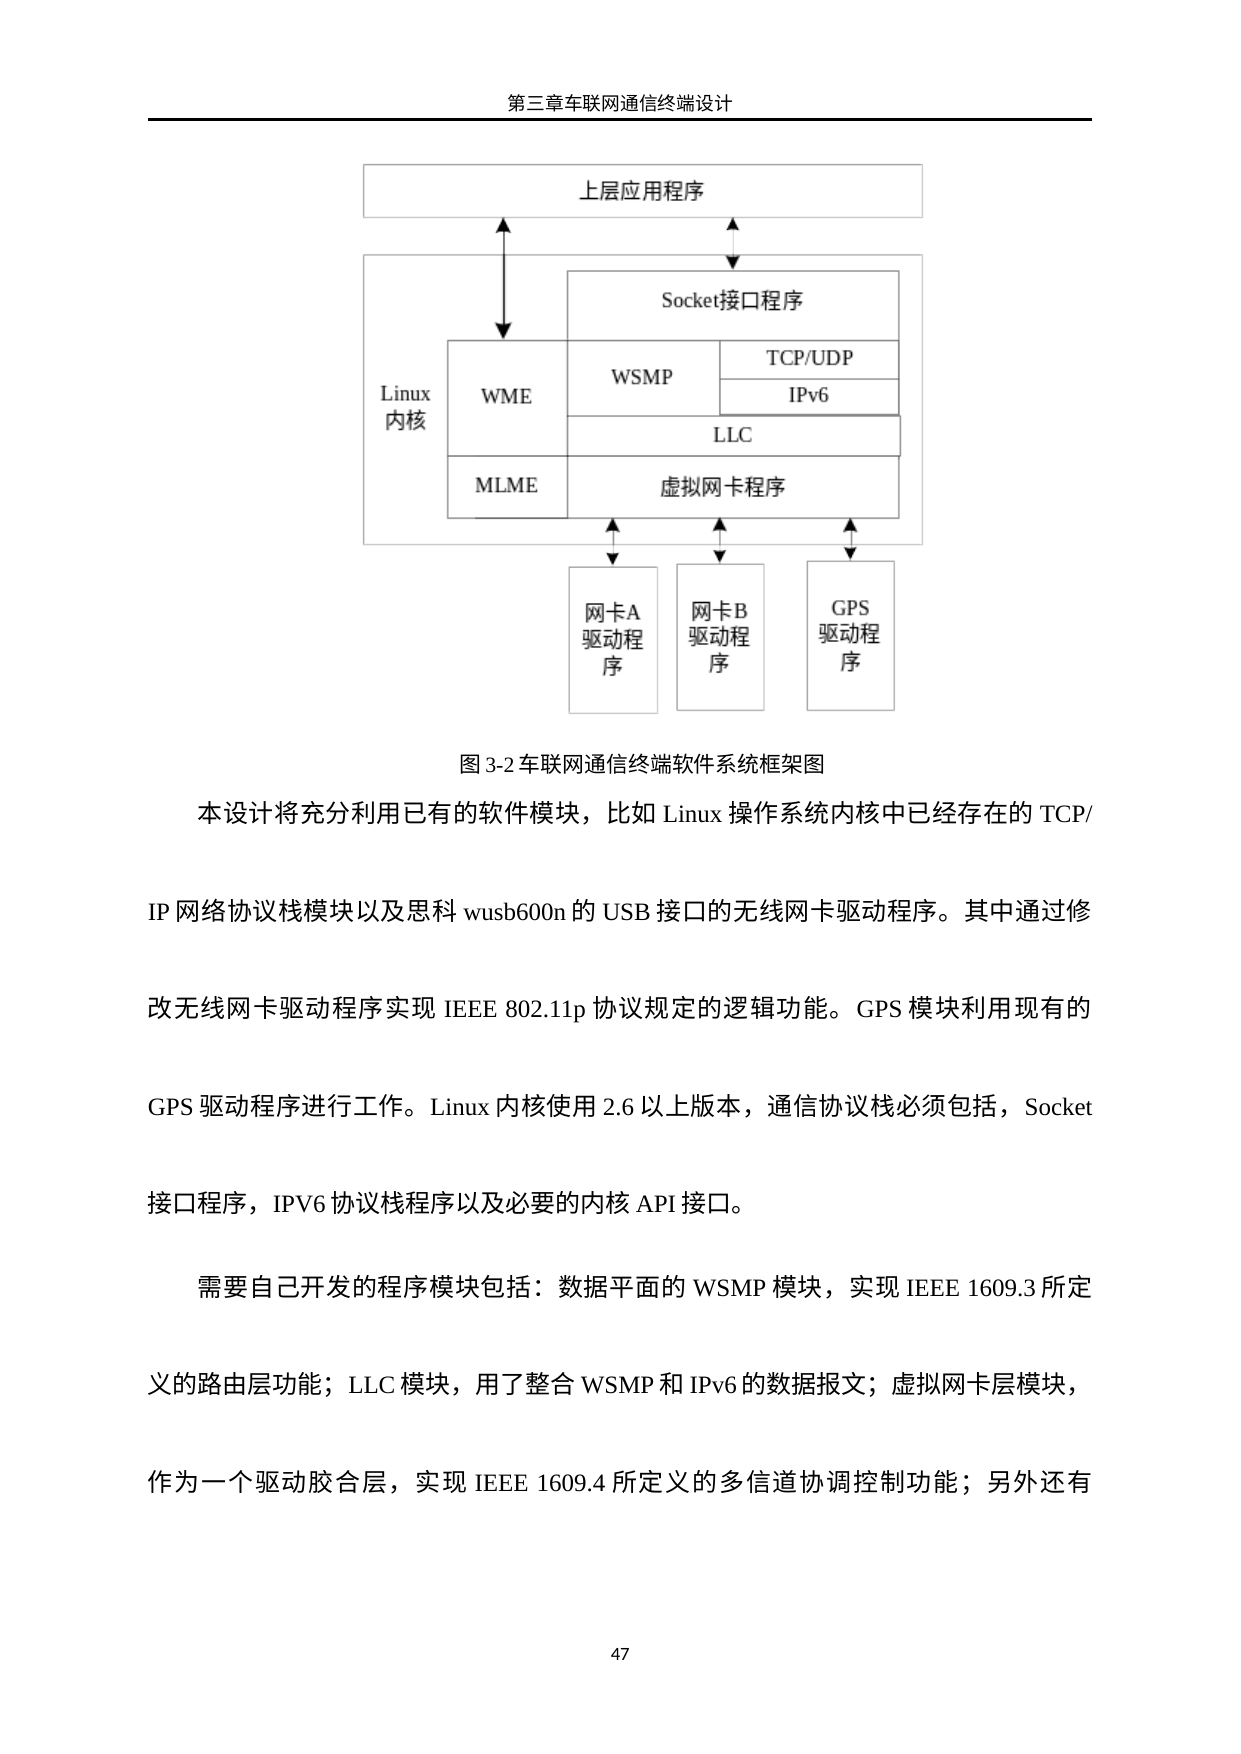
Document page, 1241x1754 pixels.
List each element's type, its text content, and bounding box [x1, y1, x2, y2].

text 图3-2车联网通信终端软件系统框架图 [148, 747, 1092, 779]
text 本设计将充分利用已有的软件模块，比如Linux操作系统内核中已经存在的TCP/IP网络协议栈模块以及思科wusb600n的USB接口的无线网卡驱动程序。其中通过修改无线网卡驱动程序实现IEEE 802.11p协议规定的逻辑功能。GPS模块利用现有的GPS驱动程序进行工作。Linux内核使用2.6以上版本，通信协议栈必须包括，Socket接口程序，IPV6协议栈程序以及必要的内核API接口。 [148, 779, 1092, 1234]
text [148, 1253, 1092, 1513]
